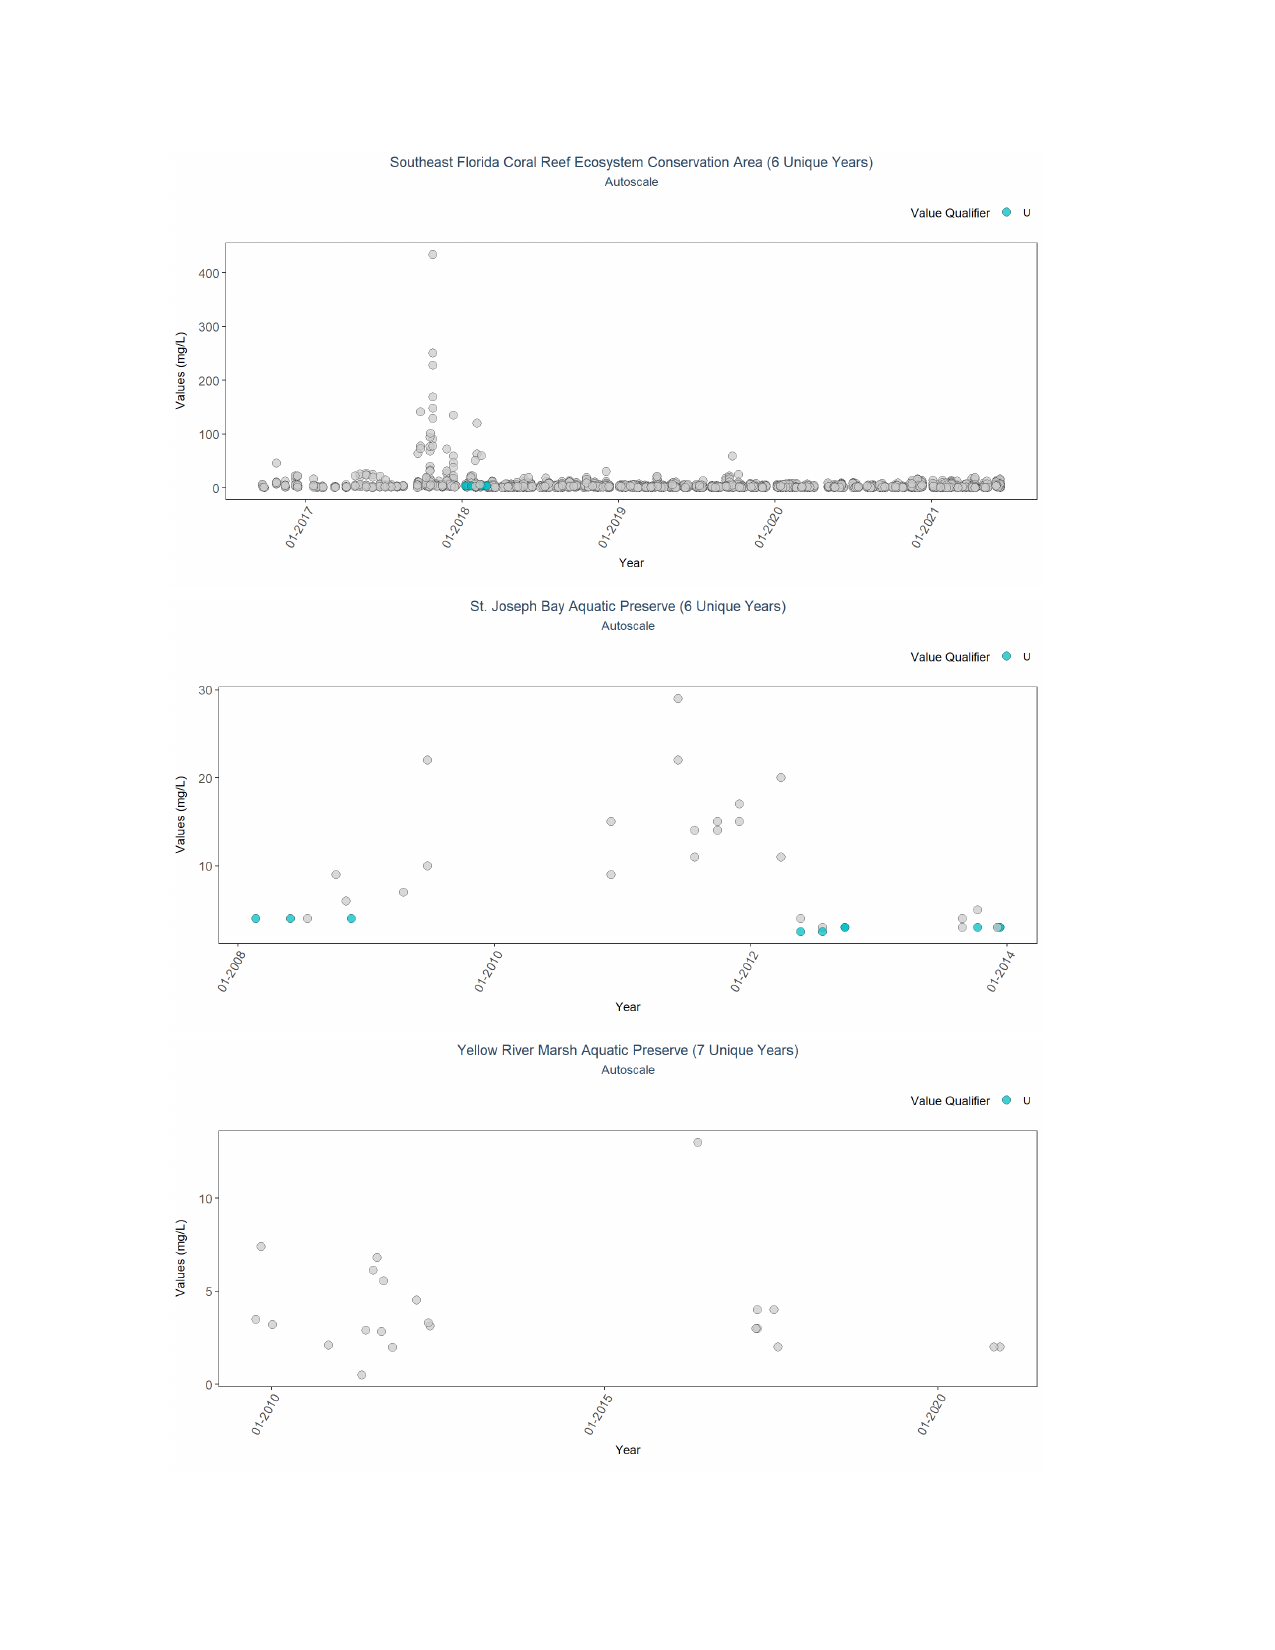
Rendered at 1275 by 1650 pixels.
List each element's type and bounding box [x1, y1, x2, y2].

picture [168, 1037, 1044, 1475]
picture [168, 150, 1044, 588]
picture [168, 593, 1044, 1032]
